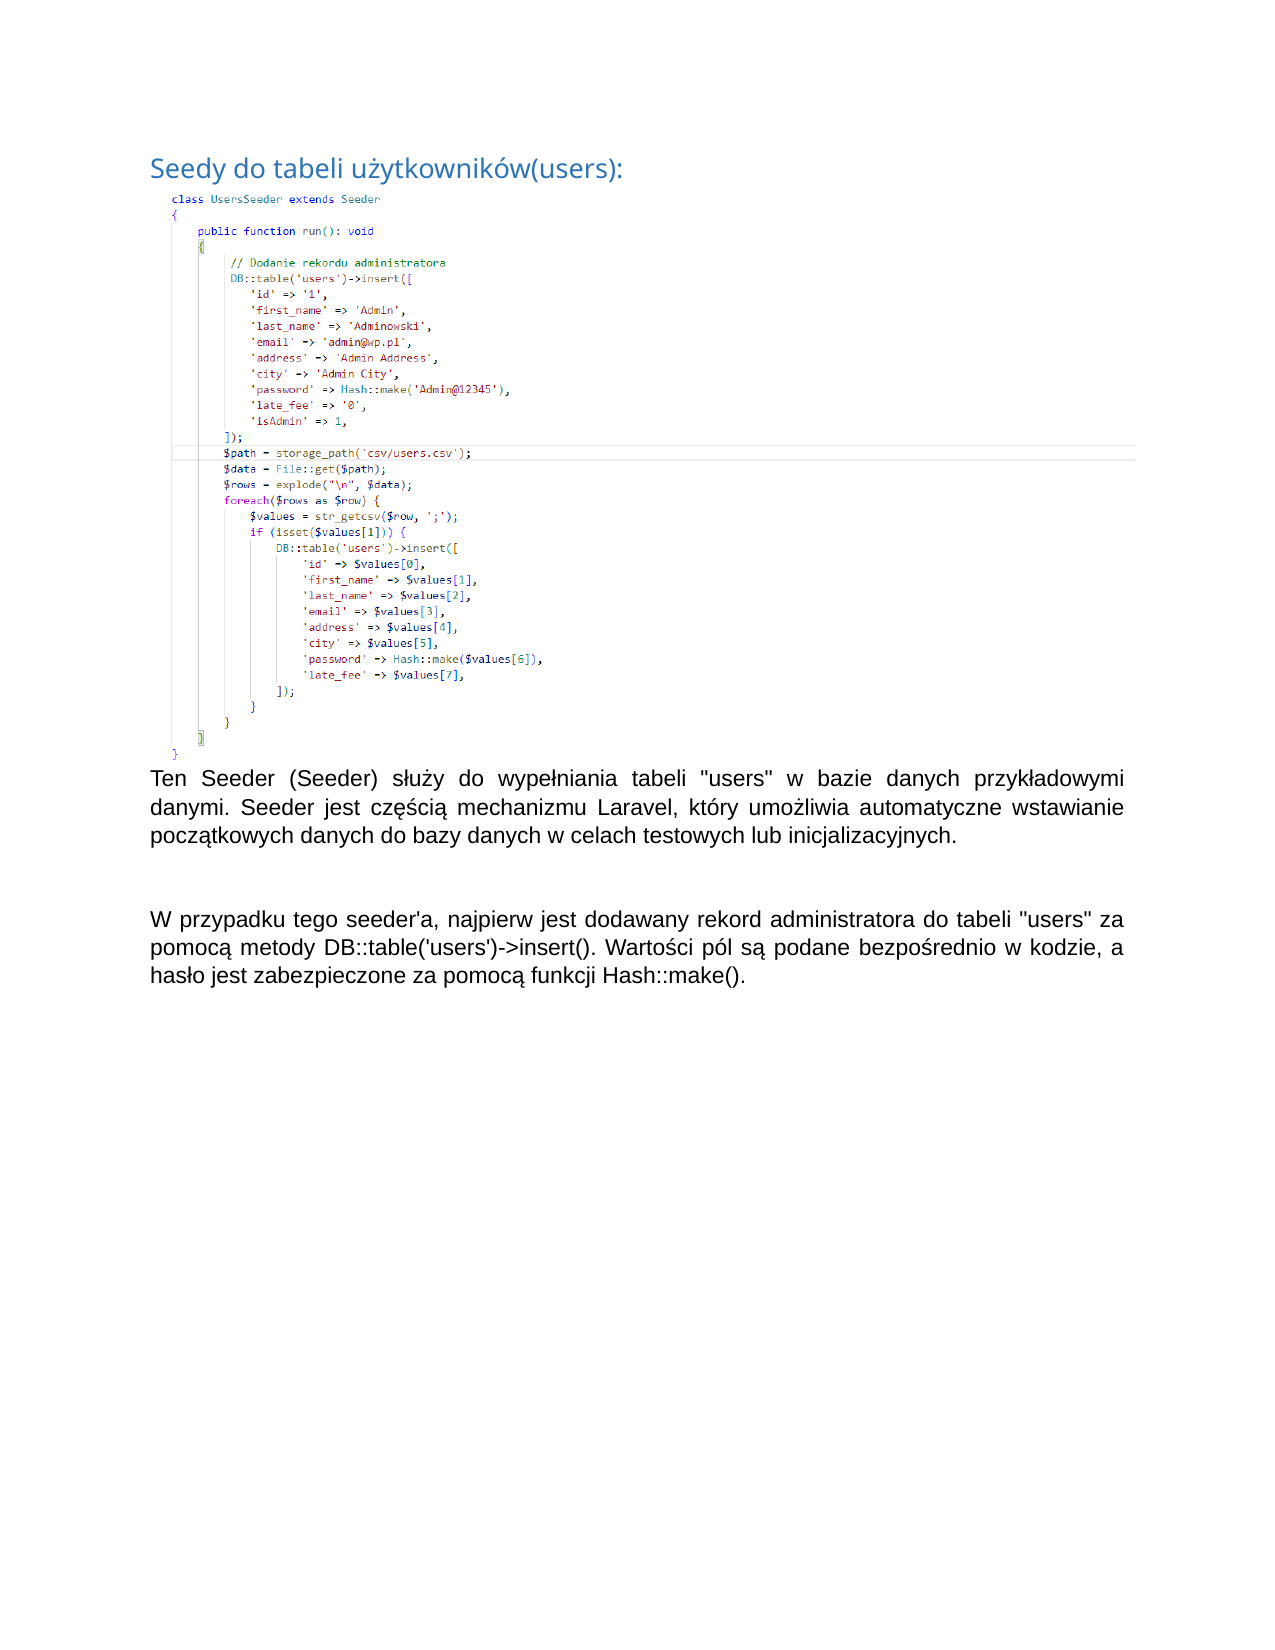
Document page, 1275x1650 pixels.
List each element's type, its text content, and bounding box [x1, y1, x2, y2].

text W przypadku tego seeder'a, najpierw jest dodawany rekord administratora do tabeli "users" za pomocą metody DB::table('users')->insert(). Wartości pól są podane bezpośrednio w kodzie, a hasło jest zabezpieczone za pomocą funkcji Hash::make(). [150, 906, 1125, 989]
text Ten Seeder (Seeder) służy do wypełniania tabeli "users" w bazie danych przykładowymi danymi. Seeder jest częścią mechanizmu Laravel, który umożliwia automatyczne wstawianie początkowych danych do bazy danych w celach testowych lub inicjalizacyjnych. [150, 191, 1125, 848]
subtitle Seedy do tabeli użytkowników(users): [150, 150, 1125, 187]
